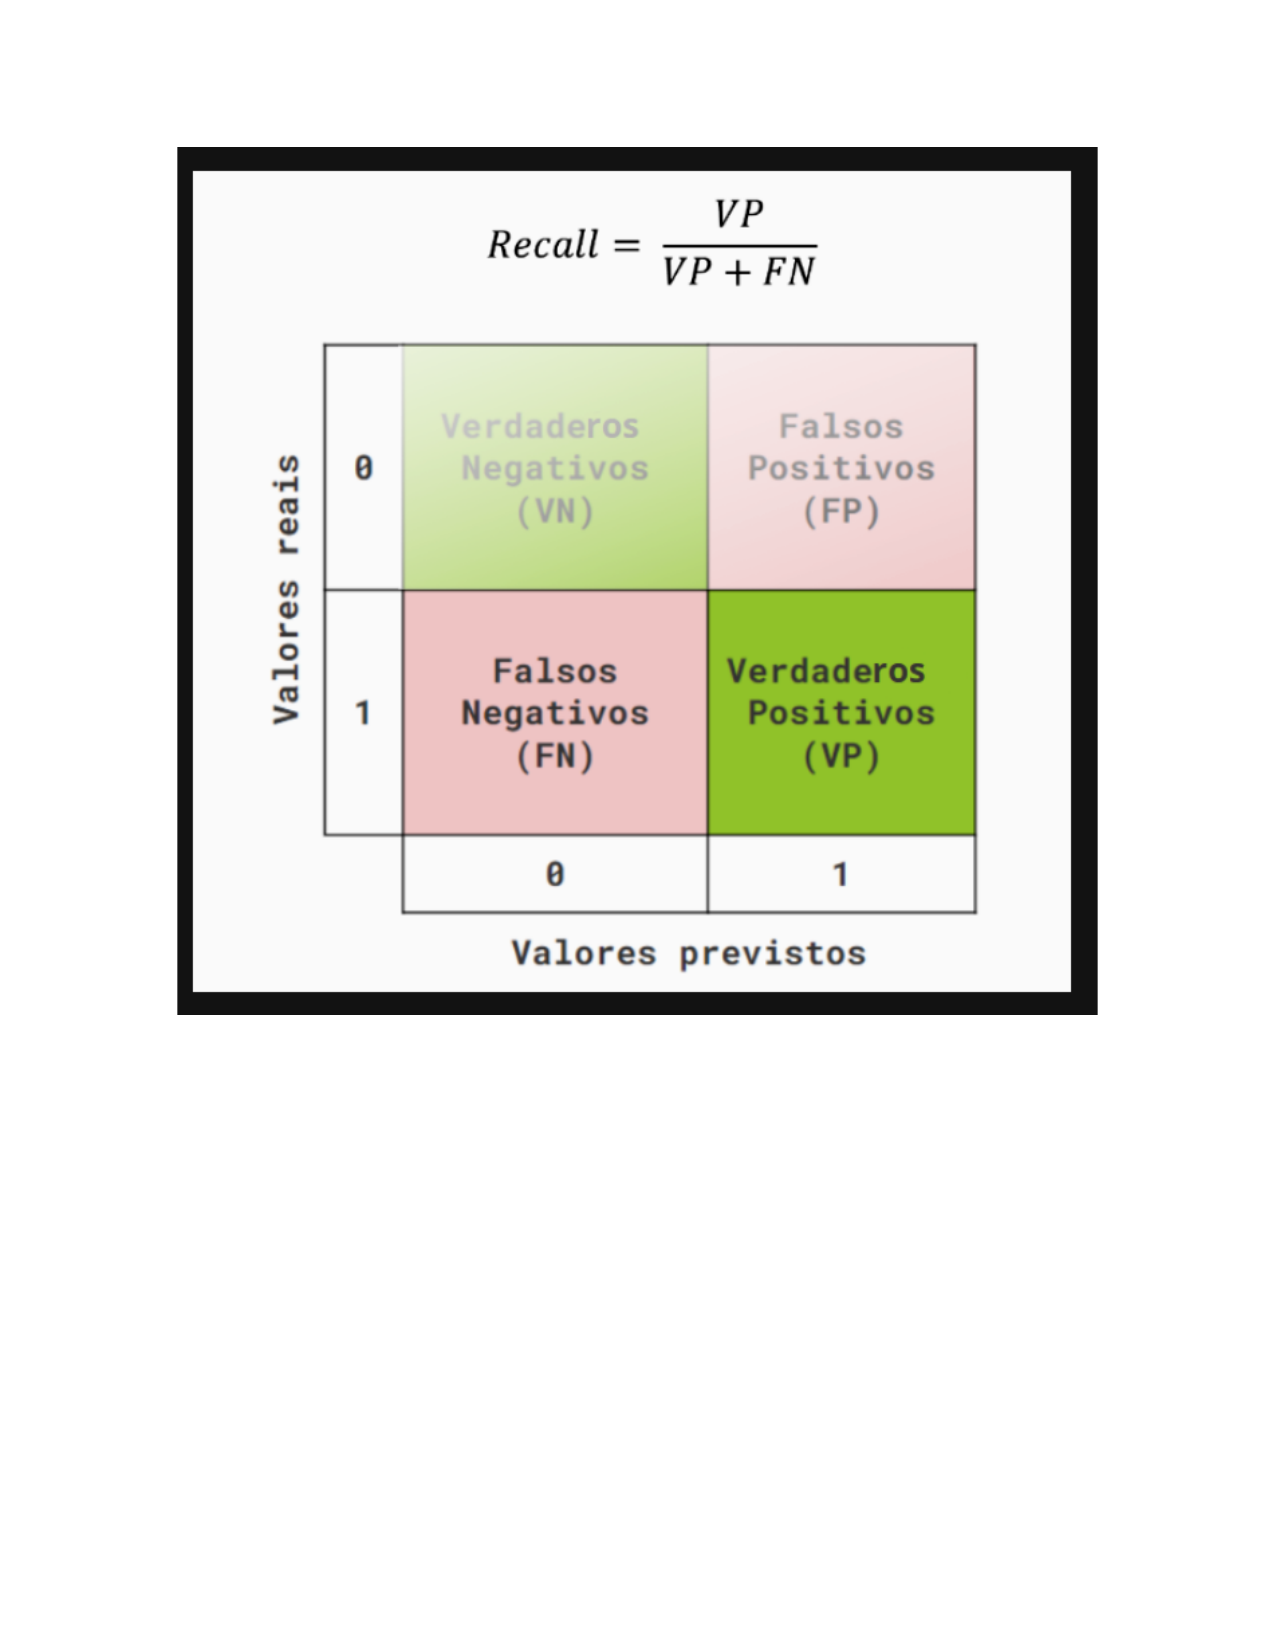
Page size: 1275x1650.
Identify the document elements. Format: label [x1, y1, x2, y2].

picture [177, 147, 1098, 1015]
